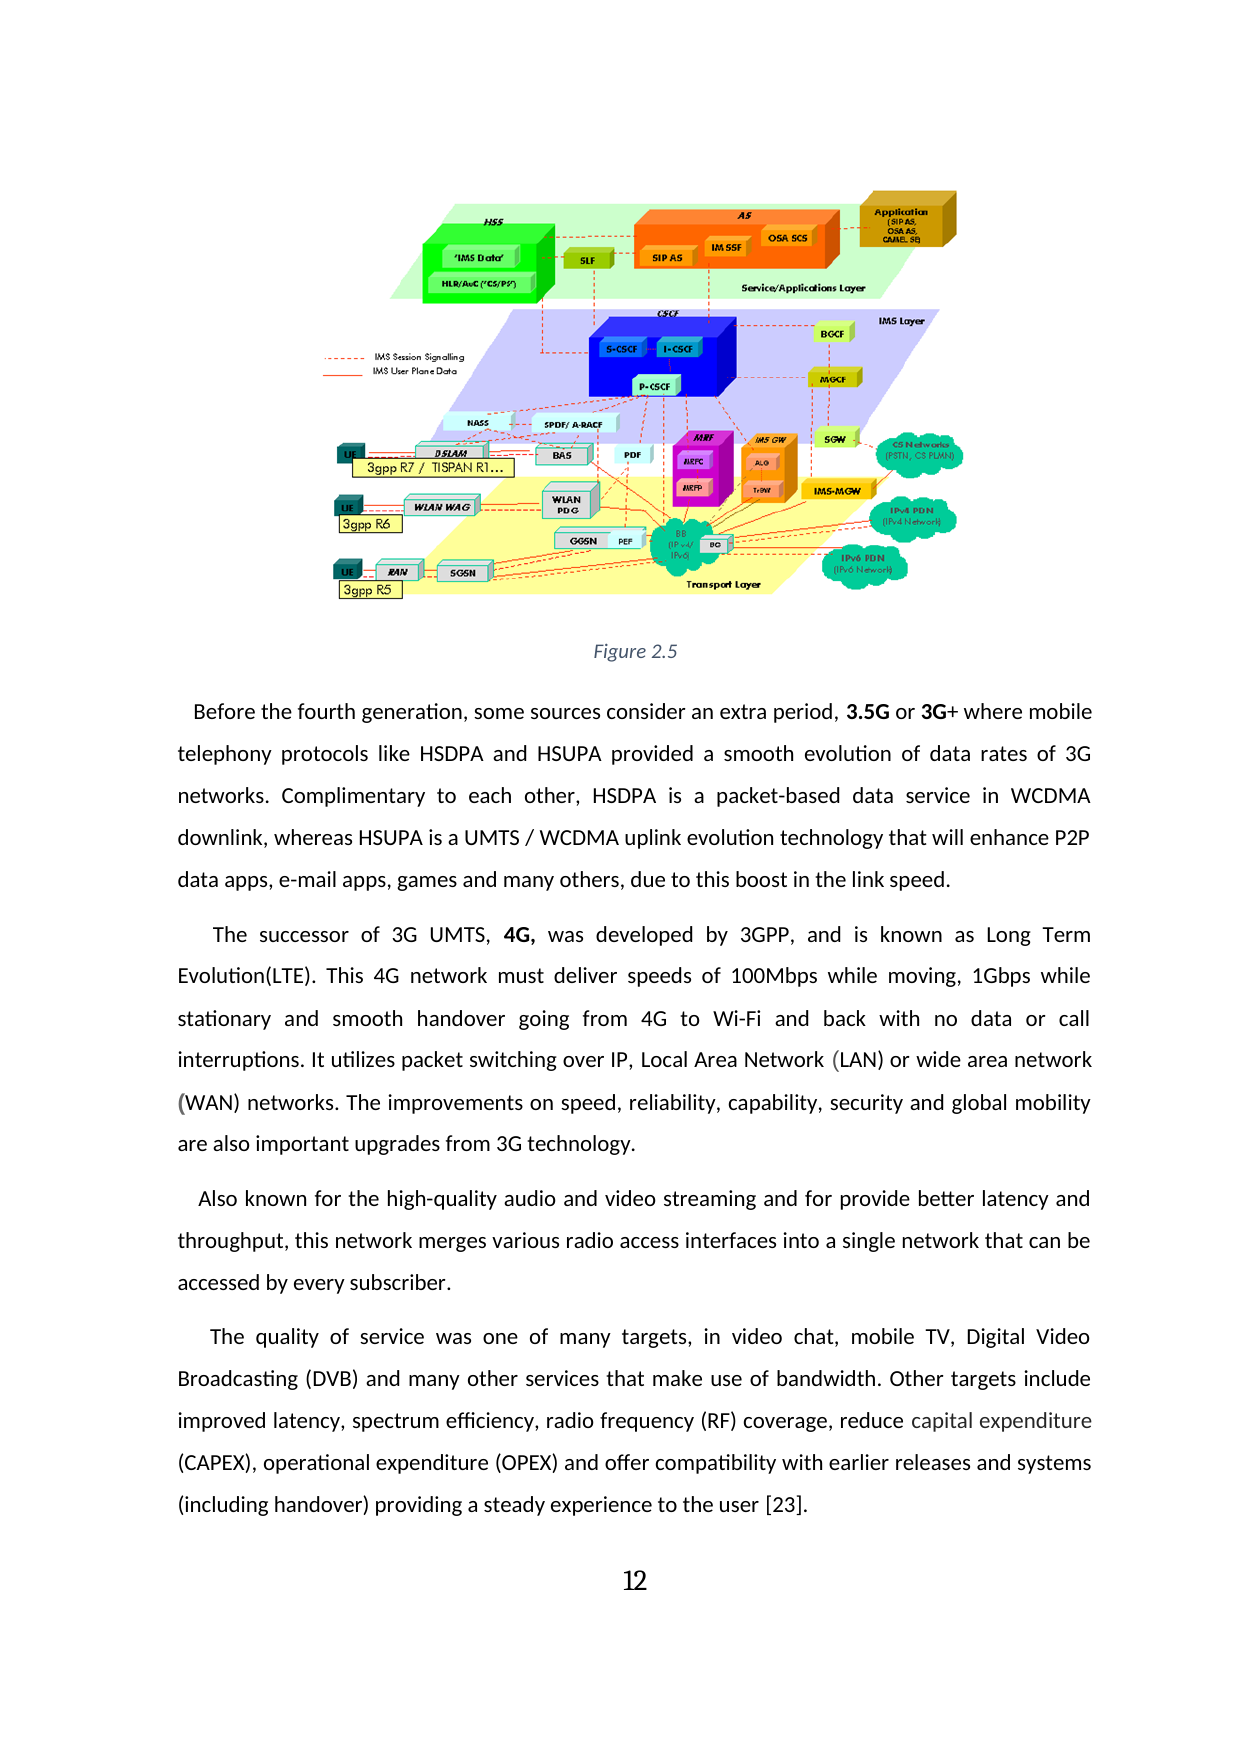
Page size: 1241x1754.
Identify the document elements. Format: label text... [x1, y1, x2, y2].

text Figure 2 - 3GPP IMS architectural overview [178, 638, 1092, 664]
text Also known for the high-quality audio and video streaming and for provide better latency and throughput, this network merges various radio access interfaces into a single network that can be accessed by every subscriber. [177, 1184, 1092, 1296]
text Before the fourth generation, some sources consider an extra period, 3.5G or 3G+ where mobile telephony protocols like HSDPA and HSUPA provided a smooth evolution of data rates of 3G networks. Complimentary to each other, HSDPA is a packet-based data service in WCDMA downlink, HSUPA is a UMTS / WCDMA uplink evolution technology that will enhance P2P data apps, e-mail apps, games and many others, due to this boost in the link speed. [177, 697, 1092, 893]
text The successor of 3G UMTS4G, was developed by 3GPP, and is known as Long Term Evolution(LTE). This 4G network must deliver speeds of 100Mbps while moving, 1Gbps while stationary and smooth handover going from 4G to Wi-Fi and back with no data or call interruptions. It utilizes packet switching over , Local Area Network (LAN) or wide area network (WAN) networks. The improvements on speed, reliability, capability, security and global mobility are also important upgrades from 3G technology. [177, 920, 1092, 1158]
text The quality of service was one of many targets, in video chat, mobile TV, Digital Video Broadcasting (DVB) and many other services that make use of bandwidth. Other targets include improved latency, spectrum efficiency, radio frequency (RF) coverage, reduce capital expenditure (CAPEX)operational expenditure (OPEX) and compatibility with earlier releasessystems (including handover) providing a steady experience to the user [23]. [177, 1322, 1092, 1518]
picture [293, 177, 977, 612]
